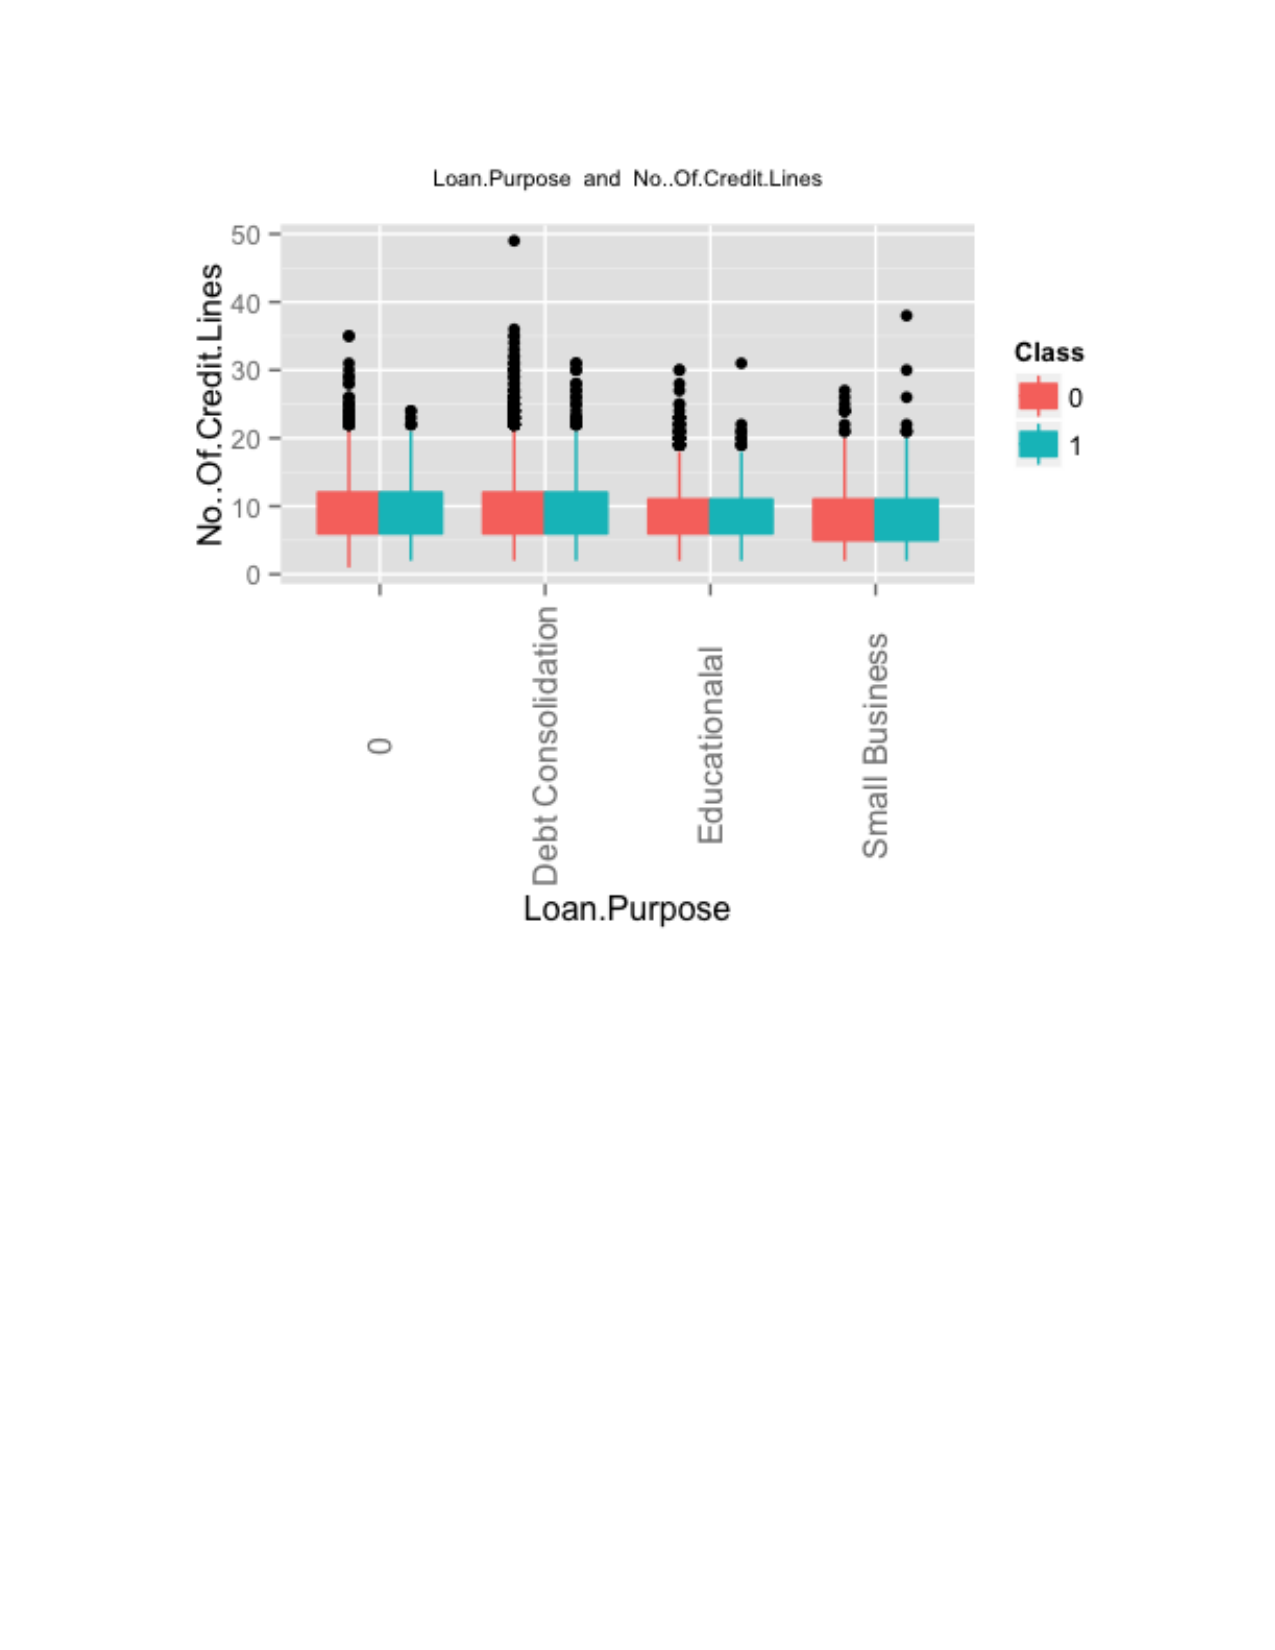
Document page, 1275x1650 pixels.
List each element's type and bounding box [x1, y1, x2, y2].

picture [168, 150, 1169, 950]
